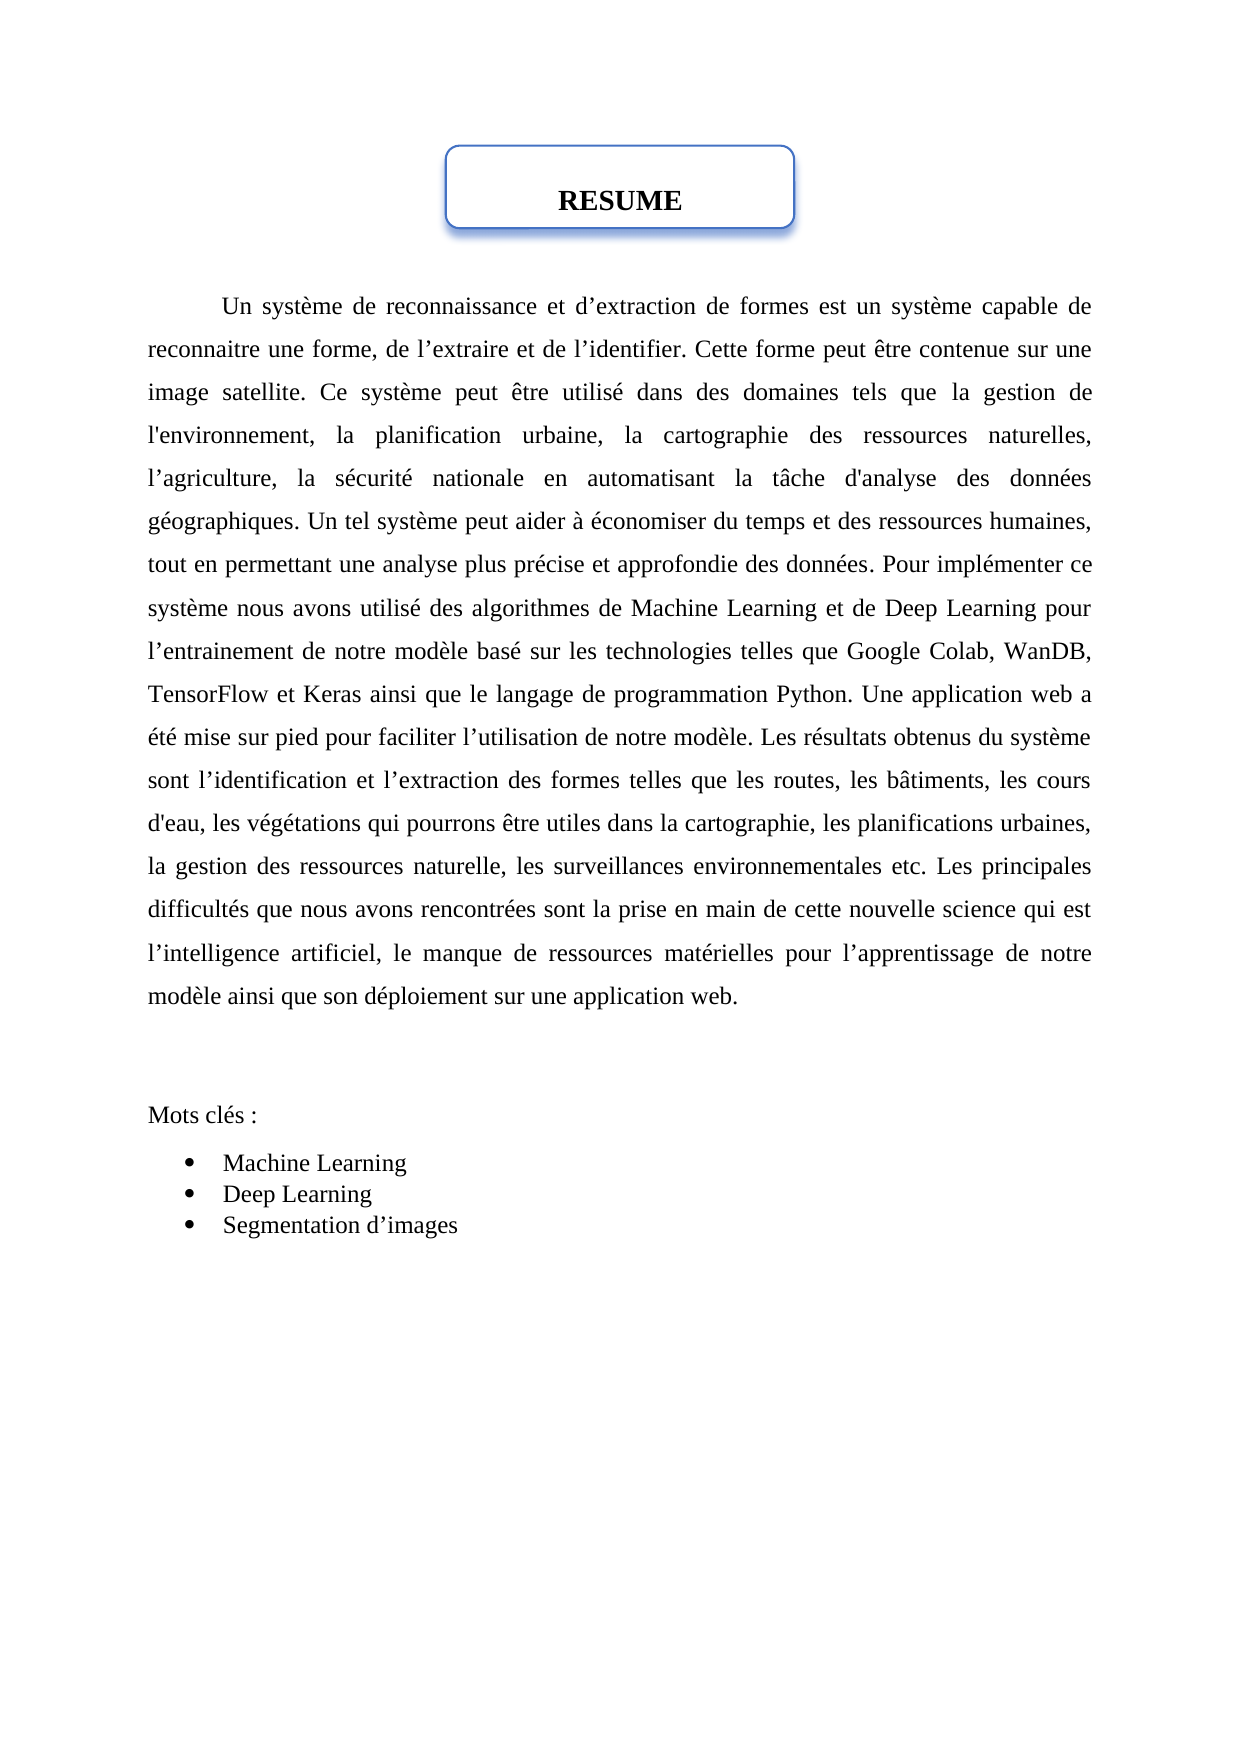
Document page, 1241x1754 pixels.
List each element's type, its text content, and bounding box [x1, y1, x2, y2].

text Un système de reconnaissance et d’extraction de formes est un système capable de reconnaitre une forme, de l’extraire et de l’identifier. Cette forme peut être contenue sur une image satellite. Ce système peut être utilisé dans des domaines tels que la gestion de l'environnement, la planification urbaine, la cartographie des ressources naturelles, l’agriculture, la sécurité nationale en automatisant la tâche d'analyse des données géographiques. Un tel système peut aider à économiser du temps et des ressources humaines, tout en permettant une analyse plus précise et approfondie des données. Pour implémenter ce système nous avons utilisé des algorithmes de Machine Learning et de Deep Learning pour l’entrainement de notre modèle basé sur les technologies telles que Google Colab, WanDB, TensorFlow et Keras ainsi que le langage de programmation Python. Une application web a été mise sur pied pour faciliter l’utilisation de notre modèle. Les résultats obtenus du système sont l’identification et l’extraction des formes telles que les routes, les bâtiments, les cours d'eau, les végétations qui pourrons être utiles dans la cartographie, les planifications urbaines, la gestion des ressources naturelle, les surveillances environnementales etc. Les principales difficultés que nous avons rencontrées sont la prise en main de cette nouvelle science qui est l’intelligence artificiel, le manque de ressources matérielles pour l’apprentissage de notre modèle ainsi que son déploiement sur une application web. [148, 291, 1093, 1009]
list Machine Learning [185, 1148, 1093, 1177]
list Deep Learning [185, 1179, 1093, 1208]
text Mots clés : [148, 1100, 1093, 1129]
list Segmentation d’images [185, 1210, 1093, 1239]
